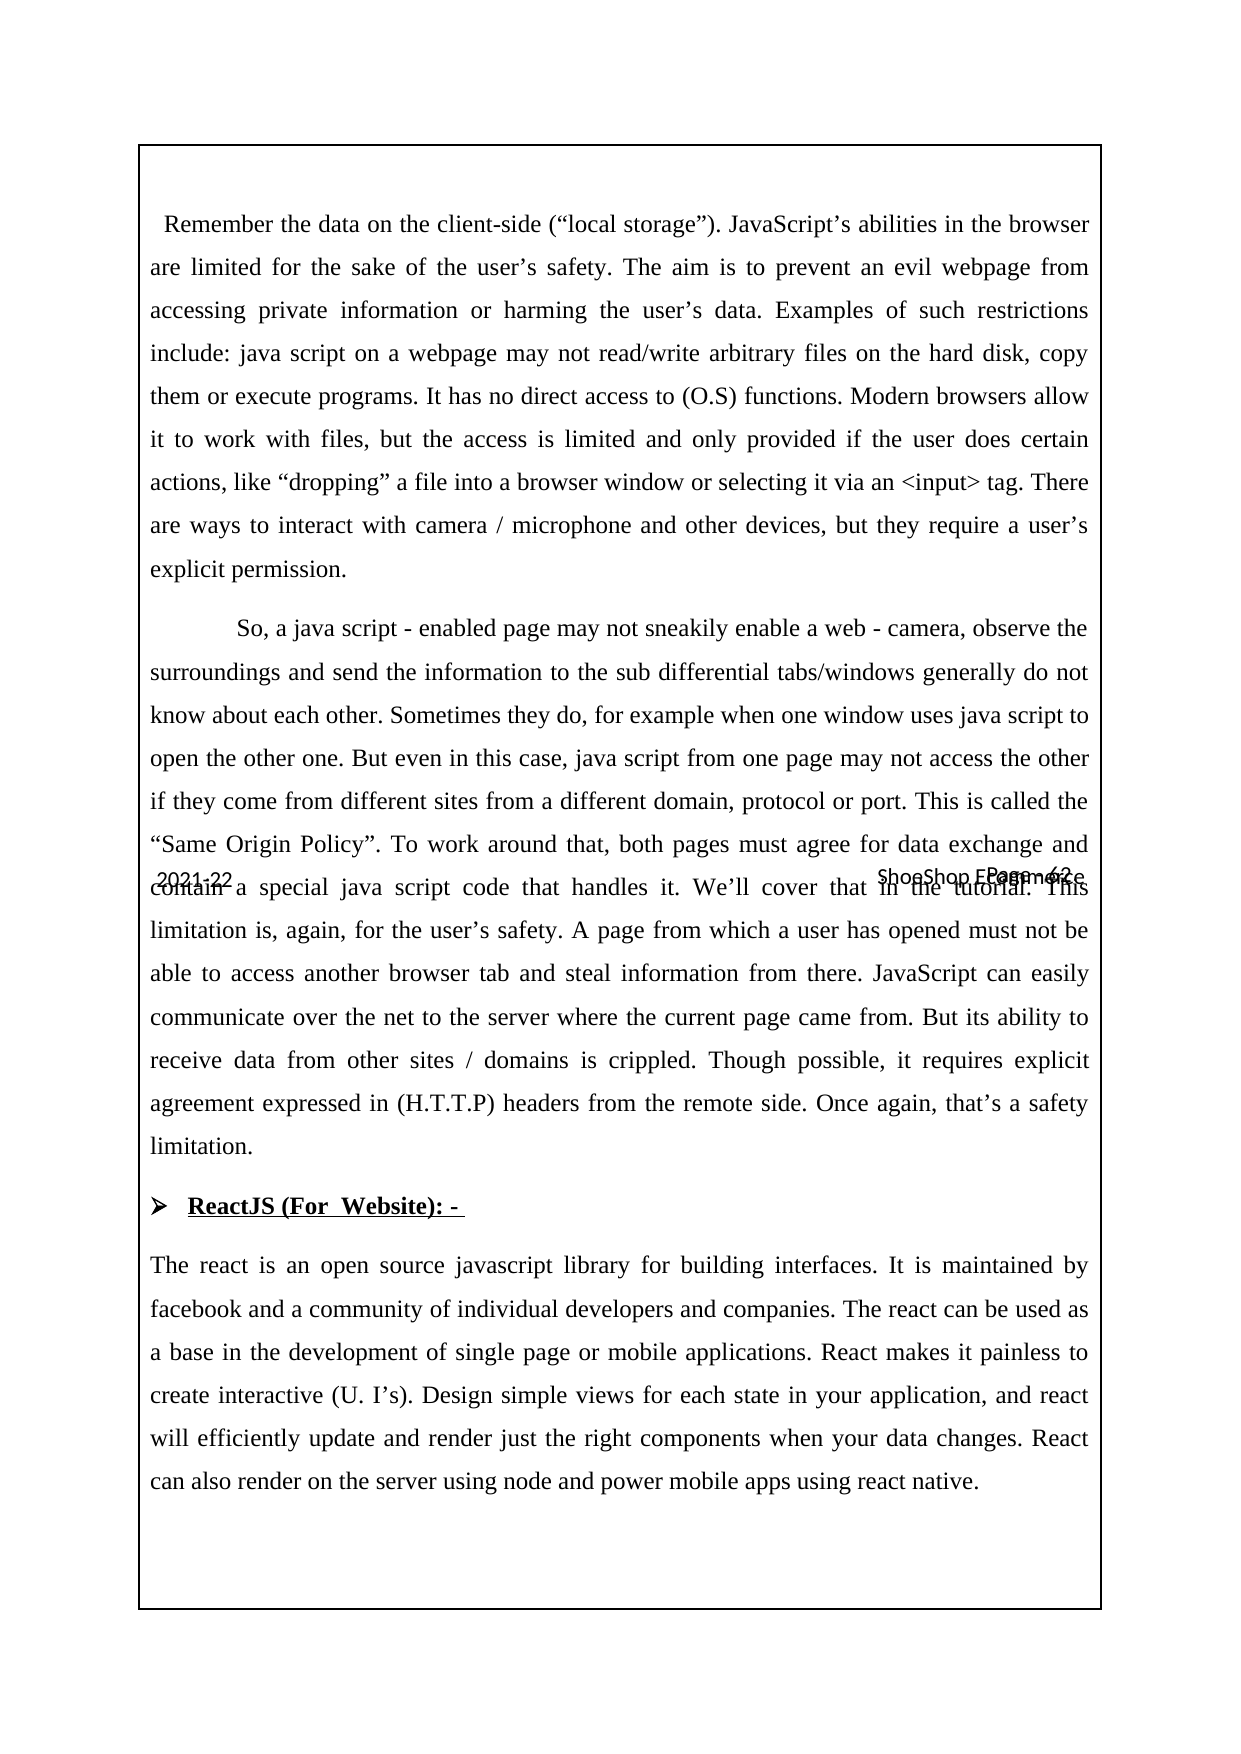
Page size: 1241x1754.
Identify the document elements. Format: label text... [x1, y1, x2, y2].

list ReactJS (For Website): - [150, 1191, 1090, 1219]
text Remember the data on the client-side (“local storage”). JavaScript’s abilities in the browser are limited for the sake of the user’s safety. The aim is to prevent an evil webpage from accessing private information or harming the user’s data. Examples of such restrictions include: java script on a webpage may not read/write arbitrary files on the hard disk, copy them or execute programs. It has no direct access to (O.S) functions. Modern browsers allow it to work with files, but the access is limited and only provided if the user does certain actions, like “dropping” a file into a browser window or selecting it via an <input> tag. There are ways to interact with camera / microphone and other devices, but they require a user’s explicit permission. [150, 209, 1090, 582]
text So, a java script - enabled page may not sneakily enable a web - camera, observe the surroundings and send the information to the sub differential tabs/windows generally do not know about each other. Sometimes they do, for example when one window uses java script to open the other one. But even in this case, java script from one page may not access the other if they come from different sites from a different domain, protocol or port. This is called the “Same Origin Policy”. To work around that, both pages must agree for data exchange and contain a special java script code that handles it. We’ll cover that in the tutorial. This limitation is, again, for the user’s safety. A page from which a user has opened must not be able to access another browser tab and steal information from there. JavaScript can easily communicate over the net to the server where the current page came from. But its ability to receive data from other sites / domains is crippled. Though possible, it requires explicit agreement expressed in (H.T.T.P) headers from the remote side. Once again, that’s a safety limitation. [150, 613, 1090, 1160]
text The react is an open source javascript library for building interfaces. It is maintained by facebook and a community of individual developers and companies. The react can be used as a base in the development of single page or mobile applications. React makes it painless to create interactive (U. I’s). Design simple views for each state in your application, and react will efficiently update and render just the right components when your data changes. React can also render on the server using node and power mobile apps using react native. [150, 1251, 1090, 1495]
